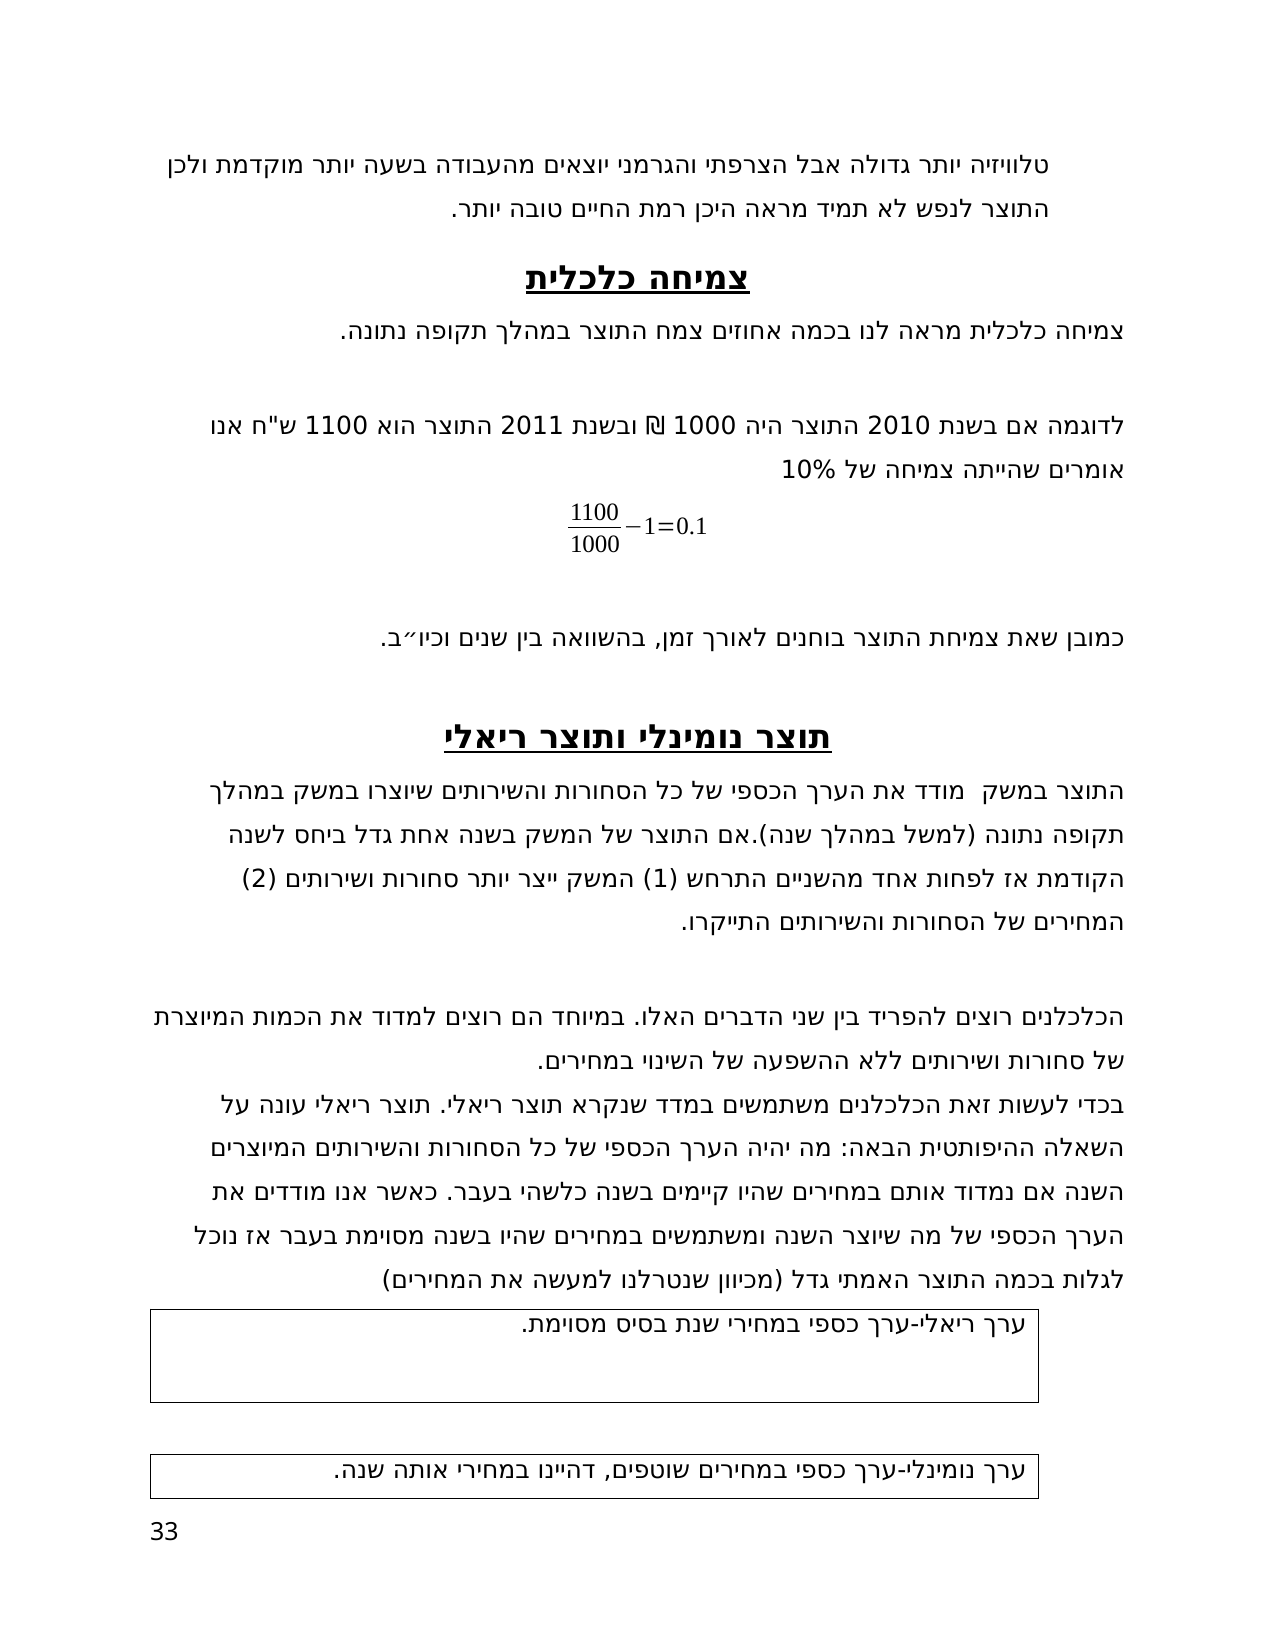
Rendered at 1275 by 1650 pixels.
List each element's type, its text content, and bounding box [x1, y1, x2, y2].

text לדוגמה אם בשנת 2010 התוצר היה 1000 ₪ ובשנת 2011 התוצר הוא 1100 ש"ח אנו אומרים שהייתה צמיחה של 10% [150, 411, 1125, 484]
table_header ערך ריאלי-ערך כספי במחירי שנת בסיס מסוימת. [151, 1310, 1038, 1402]
text בכדי לעשות זאת הכלכלנים משתמשים במדד שנקרא תוצר ריאלי. תוצר ריאלי עונה על השאלה ההיפותטית הבאה: מה יהיה הערך הכספי של כל הסחורות והשירותים המיוצרים השנה אם נמדוד אותם במחירים שהיו קיימים בשנה כלשהי בעבר. כאשר אנו מודדים את הערך הכספי של מה שיוצר השנה ומשתמשים במחירים שהיו בשנה מסוימת בעבר אז נוכל לגלות בכמה התוצר האמתי גדל (מכיוון שנטרלנו למעשה את המחירים) [150, 1090, 1125, 1294]
text התוצר במשק מודד את הערך הכספי של כל הסחורות והשירותים שיוצרו במשק במהלך תקופה נתונה (למשל במהלך שנה).אם התוצר של המשק בשנה אחת גדל ביחס לשנה הקודמת אז לפחות אחד מהשניים התרחש (1) המשק ייצר יותר סחורות ושירותים (2) המחירים של הסחורות והשירותים התייקרו. [150, 776, 1125, 937]
text הכלכלנים רוצים להפריד בין שני הדברים האלו. במיוחד הם רוצים למדוד את הכמות המיוצרת של סחורות ושירותים ללא ההשפעה של השינוי במחירים. [150, 1002, 1125, 1075]
text תוצר נומינלי ותוצר ריאלי [150, 718, 1125, 757]
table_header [151, 1455, 1038, 1498]
text כמובן שאת צמיחת התוצר בוחנים לאורך זמן, בהשוואה בין שנים וכיו״ב. [150, 623, 1125, 652]
text צמיחה כלכלית [150, 258, 1125, 297]
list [150, 150, 1087, 223]
text צמיחה כלכלית מראה לנו בכמה אחוזים צמח התוצר במהלך תקופה נתונה. [150, 317, 1125, 346]
